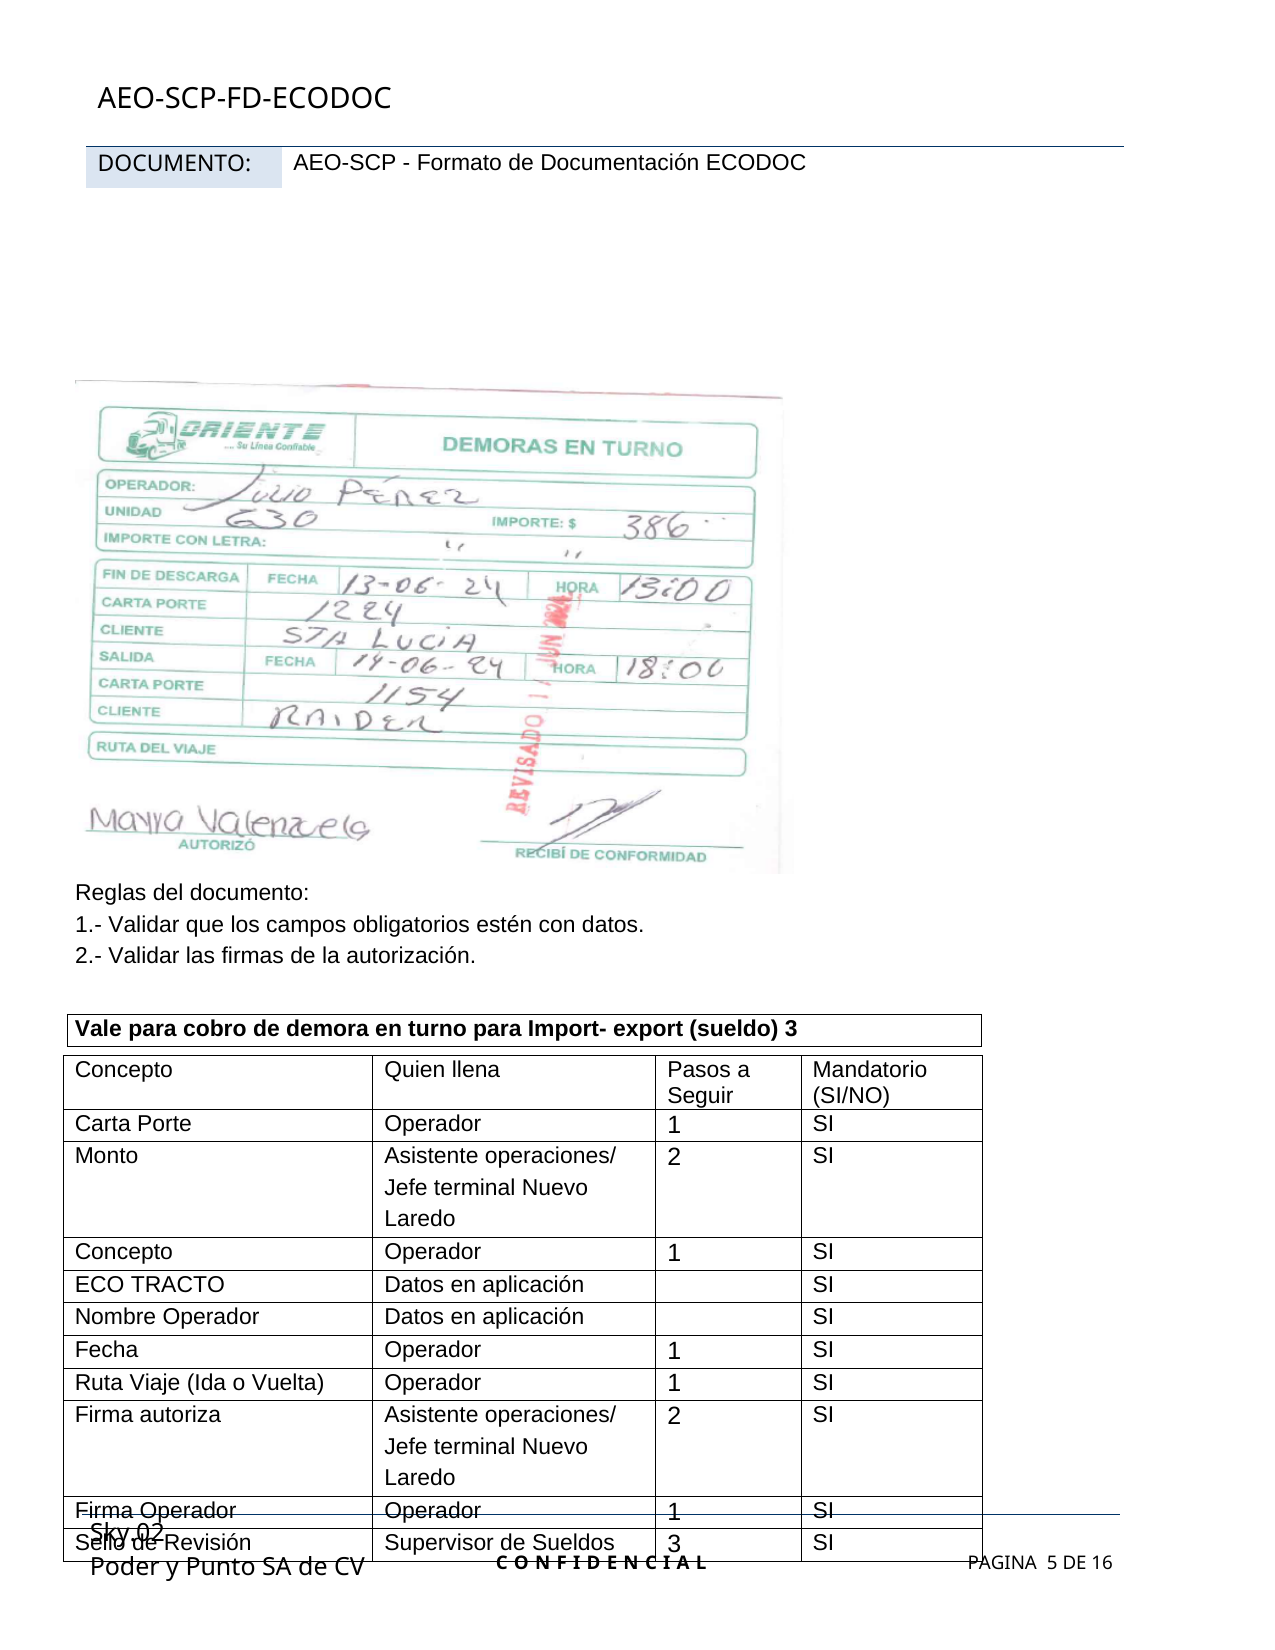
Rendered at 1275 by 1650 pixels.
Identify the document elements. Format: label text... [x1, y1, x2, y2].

table_header Concepto [64, 1056, 372, 1109]
table_cell 2 [656, 1401, 801, 1496]
table_header Mandatorio (SI/NO) [802, 1056, 982, 1109]
table_cell 2 [656, 1142, 801, 1237]
table_cell Operador [373, 1497, 655, 1528]
table_cell Concepto [64, 1238, 372, 1269]
table_cell Operador [373, 1336, 655, 1367]
table_cell Datos en aplicación [373, 1303, 655, 1335]
table_cell Sello de Revisión [64, 1529, 372, 1561]
table_cell SI [802, 1497, 982, 1528]
table_cell Operador [373, 1238, 655, 1269]
text 1.- Validar que los campos obligatorios estén con datos. [75, 911, 1200, 937]
table_cell Supervisor de Sueldos [373, 1529, 655, 1561]
table_cell ECO TRACTO [64, 1271, 372, 1302]
table_cell SI [802, 1238, 982, 1269]
table_cell 1 [656, 1497, 801, 1528]
table_cell Ruta Viaje (Ida o Vuelta) [64, 1369, 372, 1400]
table_cell SI [802, 1303, 982, 1335]
table_cell 1 [656, 1238, 801, 1269]
table_cell SI [802, 1336, 982, 1367]
table_cell SI [802, 1271, 982, 1302]
table_cell 1 [656, 1110, 801, 1141]
table_cell Fecha [64, 1336, 372, 1367]
table_cell Monto [64, 1142, 372, 1237]
table_cell [656, 1303, 801, 1335]
table_cell Firma autoriza [64, 1401, 372, 1496]
table_cell [656, 1271, 801, 1302]
text Reglas del documento: [75, 879, 1200, 905]
table_cell SI [802, 1142, 982, 1237]
text 2.- Validar las firmas de la autorización. [75, 942, 1200, 968]
table_cell SI [802, 1110, 982, 1141]
table_cell SI [802, 1529, 982, 1561]
table_cell Carta Porte [64, 1110, 372, 1141]
table_cell SI [802, 1401, 982, 1496]
table_header Pasos a Seguir [656, 1056, 801, 1109]
table_cell Asistente operaciones/ Jefe terminal Nuevo Laredo [373, 1401, 655, 1496]
table_cell Firma Operador [64, 1497, 372, 1528]
table_cell Nombre Operador [64, 1303, 372, 1335]
picture [75, 380, 794, 874]
table_cell Asistente operaciones/ Jefe terminal Nuevo Laredo [373, 1142, 655, 1237]
table_cell Operador [373, 1369, 655, 1400]
table_header Quien llena [373, 1056, 655, 1109]
table_cell 1 [656, 1369, 801, 1400]
table_cell Operador [373, 1110, 655, 1141]
table_cell 3 [656, 1529, 801, 1561]
table_header Vale para cobro de demora en turno para Import- export (sueldo) 3 [68, 1015, 981, 1046]
table_cell 1 [656, 1336, 801, 1367]
table_cell Datos en aplicación [373, 1271, 655, 1302]
table_cell SI [802, 1369, 982, 1400]
